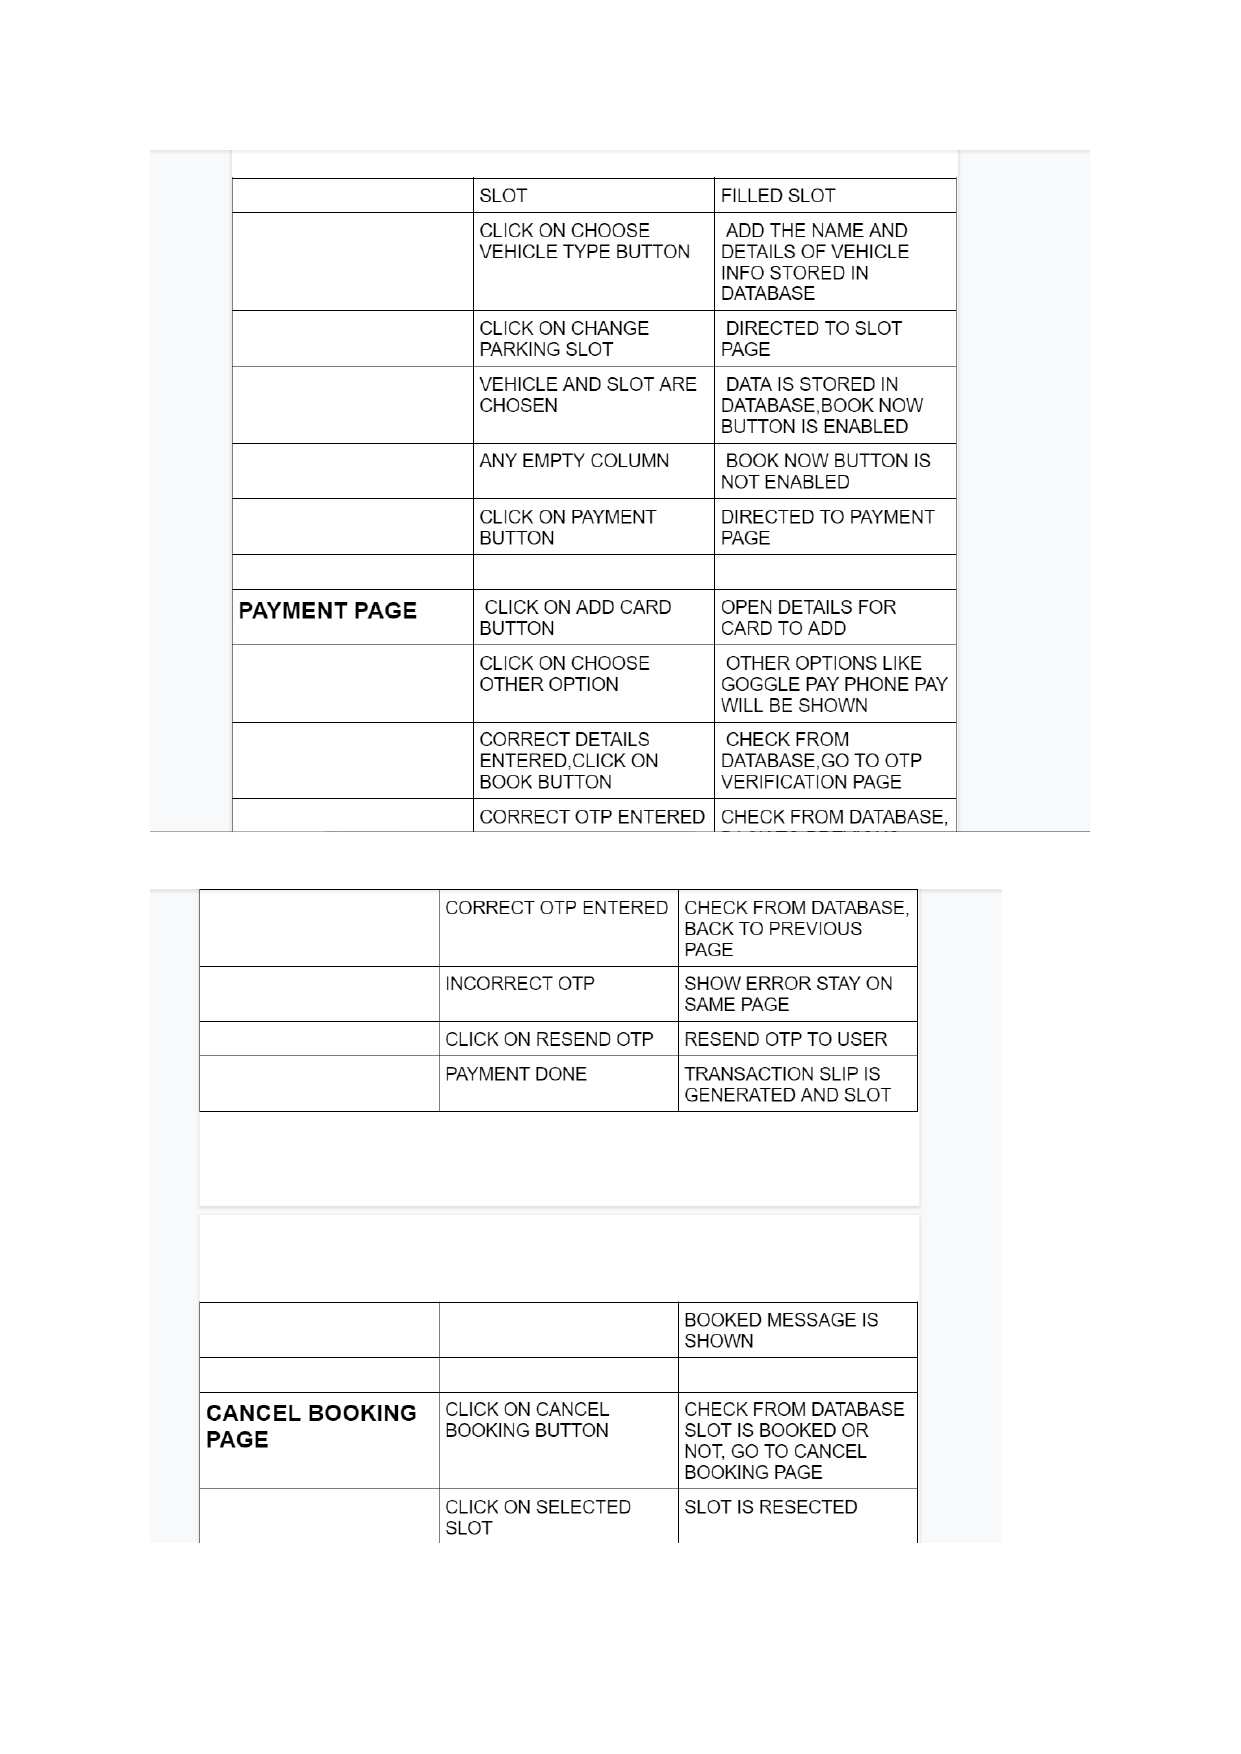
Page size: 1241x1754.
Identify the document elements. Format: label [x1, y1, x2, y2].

picture [150, 150, 1091, 832]
picture [150, 889, 1002, 1543]
